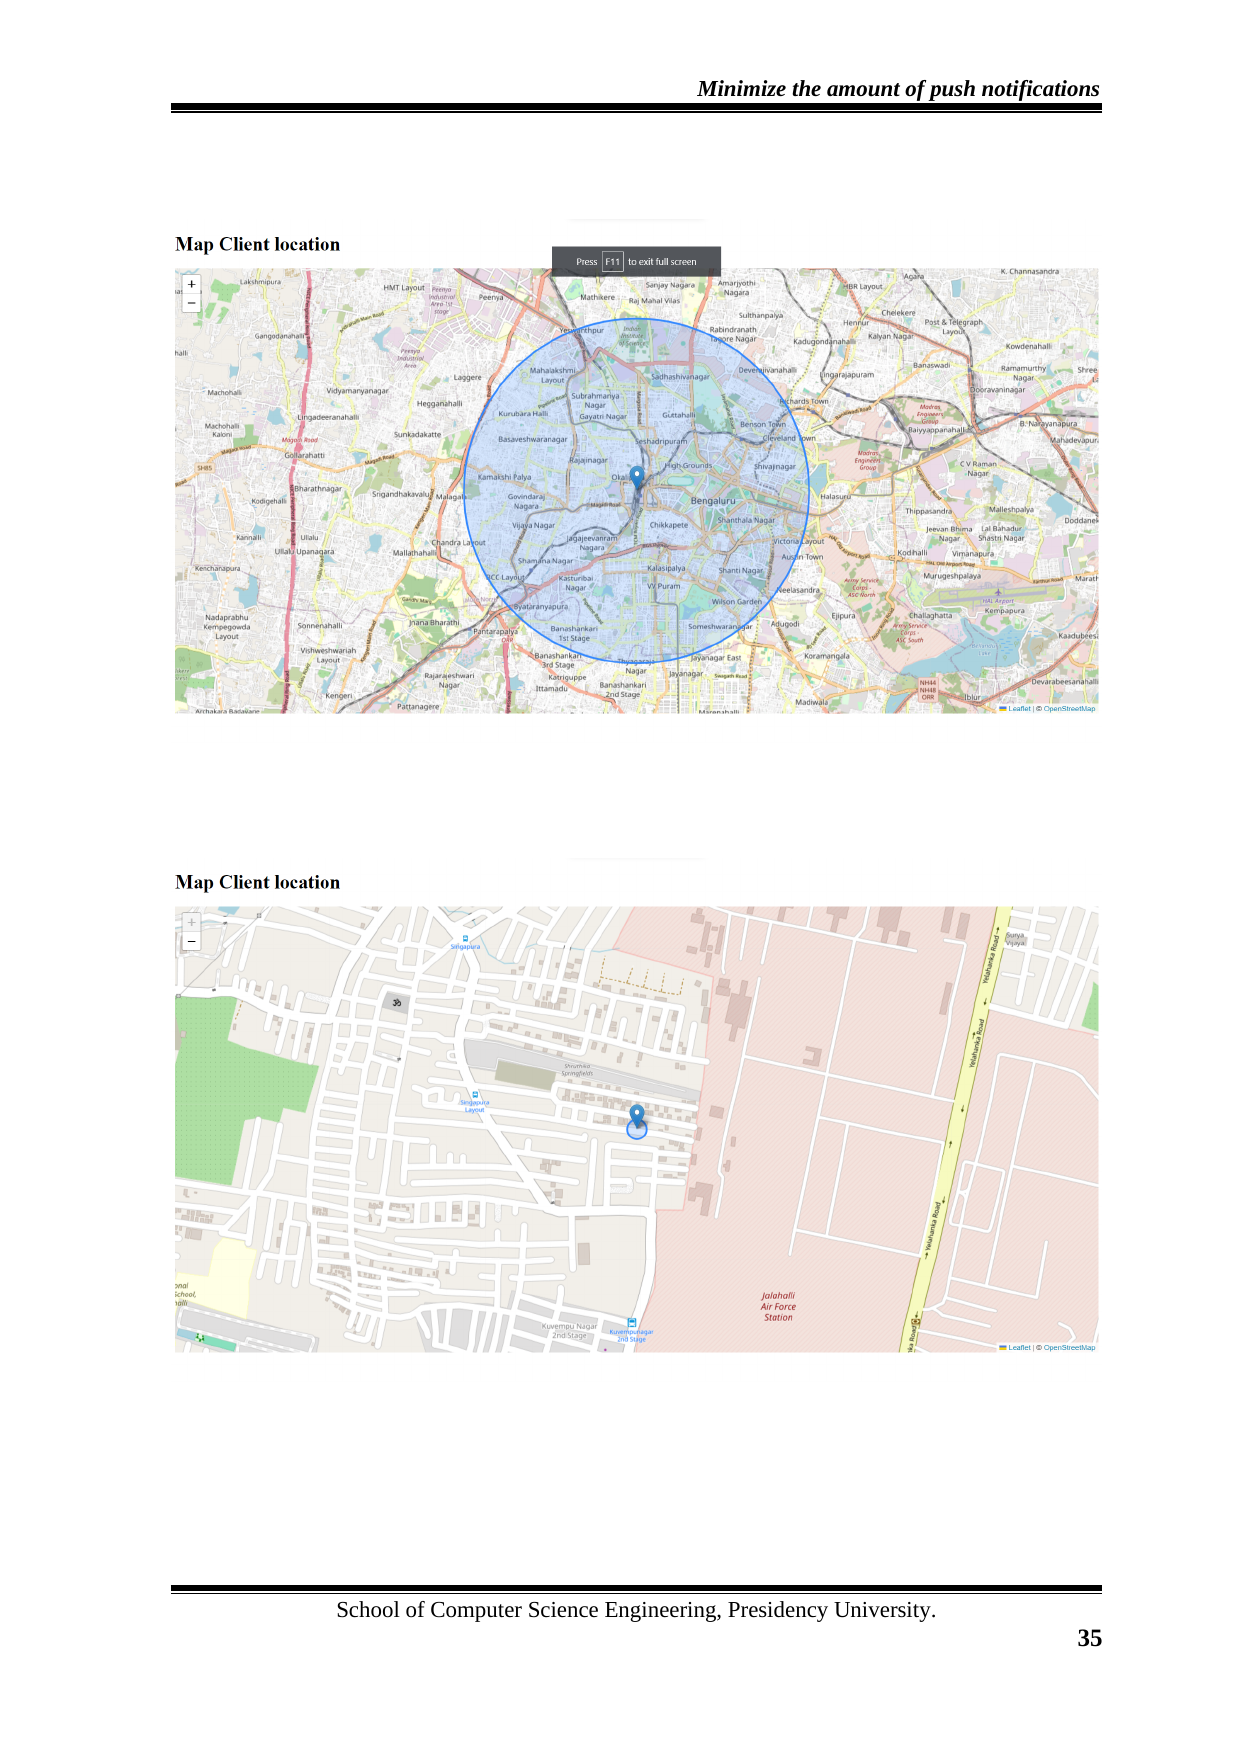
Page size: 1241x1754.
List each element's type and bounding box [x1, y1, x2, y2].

picture [170, 219, 1103, 743]
picture [170, 858, 1103, 1382]
